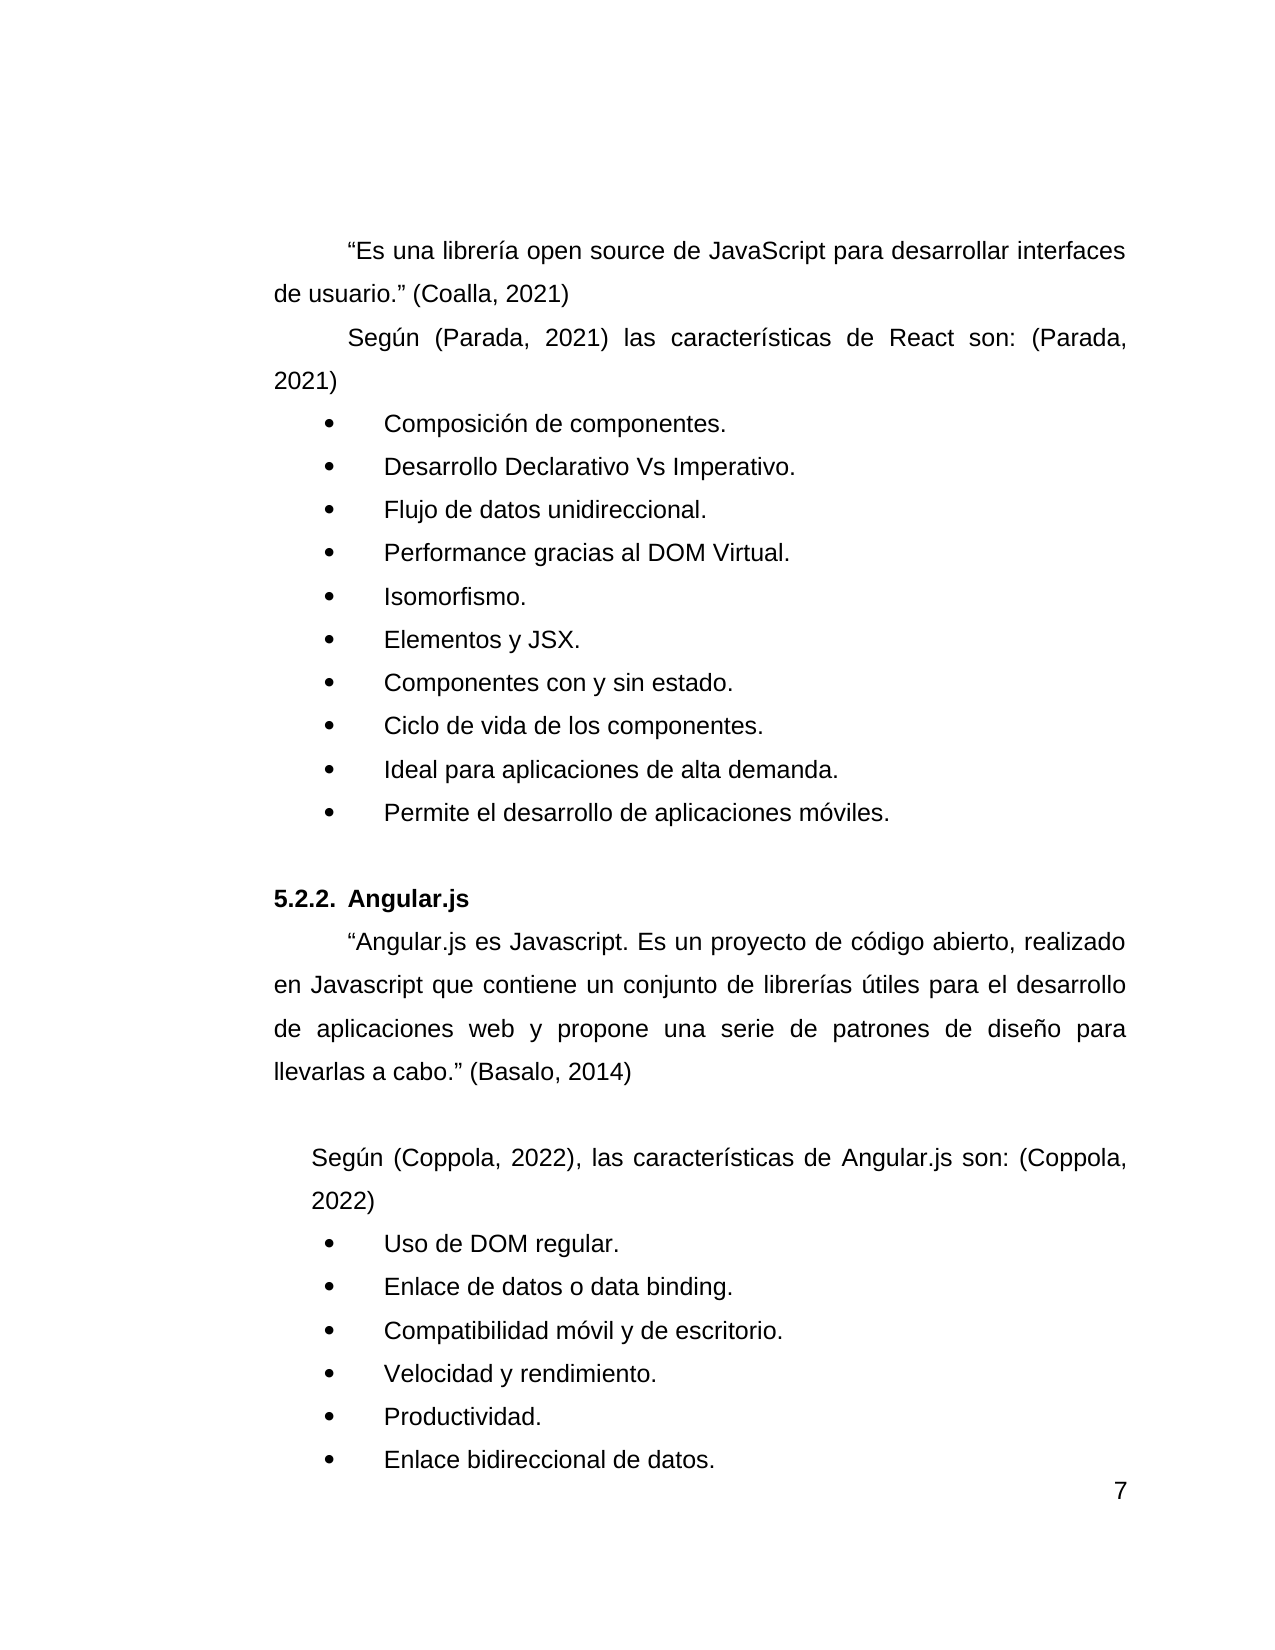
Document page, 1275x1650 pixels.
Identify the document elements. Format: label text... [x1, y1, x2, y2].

text Según las características de React son: [273, 322, 1127, 394]
text Velocidad y rendimiento. [325, 1359, 1127, 1388]
text Enlace de datos o data binding. [325, 1272, 1127, 1301]
text Permite el desarrollo de aplicaciones móviles. [311, 798, 1127, 827]
text Isomorfismo. [311, 582, 1127, 611]
text Según , las características de Angular.js son: [311, 1143, 1127, 1215]
text Uso de DOM regular. [325, 1229, 1127, 1258]
text Ciclo de vida de los componentes. [311, 711, 1127, 740]
text Flujo de datos unidireccional. [311, 495, 1127, 524]
text Composición de componentes. [311, 409, 1127, 438]
text Ideal para aplicaciones de alta demanda. [311, 754, 1127, 783]
text “Es una librería open source de JavaScript para desarrollar interfaces de usuario.” [273, 236, 1127, 308]
text Elementos y JSX. [311, 625, 1127, 654]
text “Angular.js es Javascript. Es un proyecto de código abierto, realizado en Javascript que contiene un conjunto de librerías útiles para el desarrollo de aplicaciones web y propone una serie de patrones de diseño para llevarlas a cabo.” [273, 927, 1127, 1085]
text Angular.js [273, 884, 1127, 913]
text Componentes con y sin estado. [311, 668, 1127, 697]
text Enlace bidireccional de datos. [325, 1445, 1127, 1474]
text Desarrollo Declarativo Vs Imperativo. [311, 452, 1127, 481]
text Productividad. [325, 1402, 1127, 1431]
text Performance gracias al DOM Virtual. [311, 538, 1127, 567]
text Compatibilidad móvil y de escritorio. [325, 1316, 1127, 1344]
